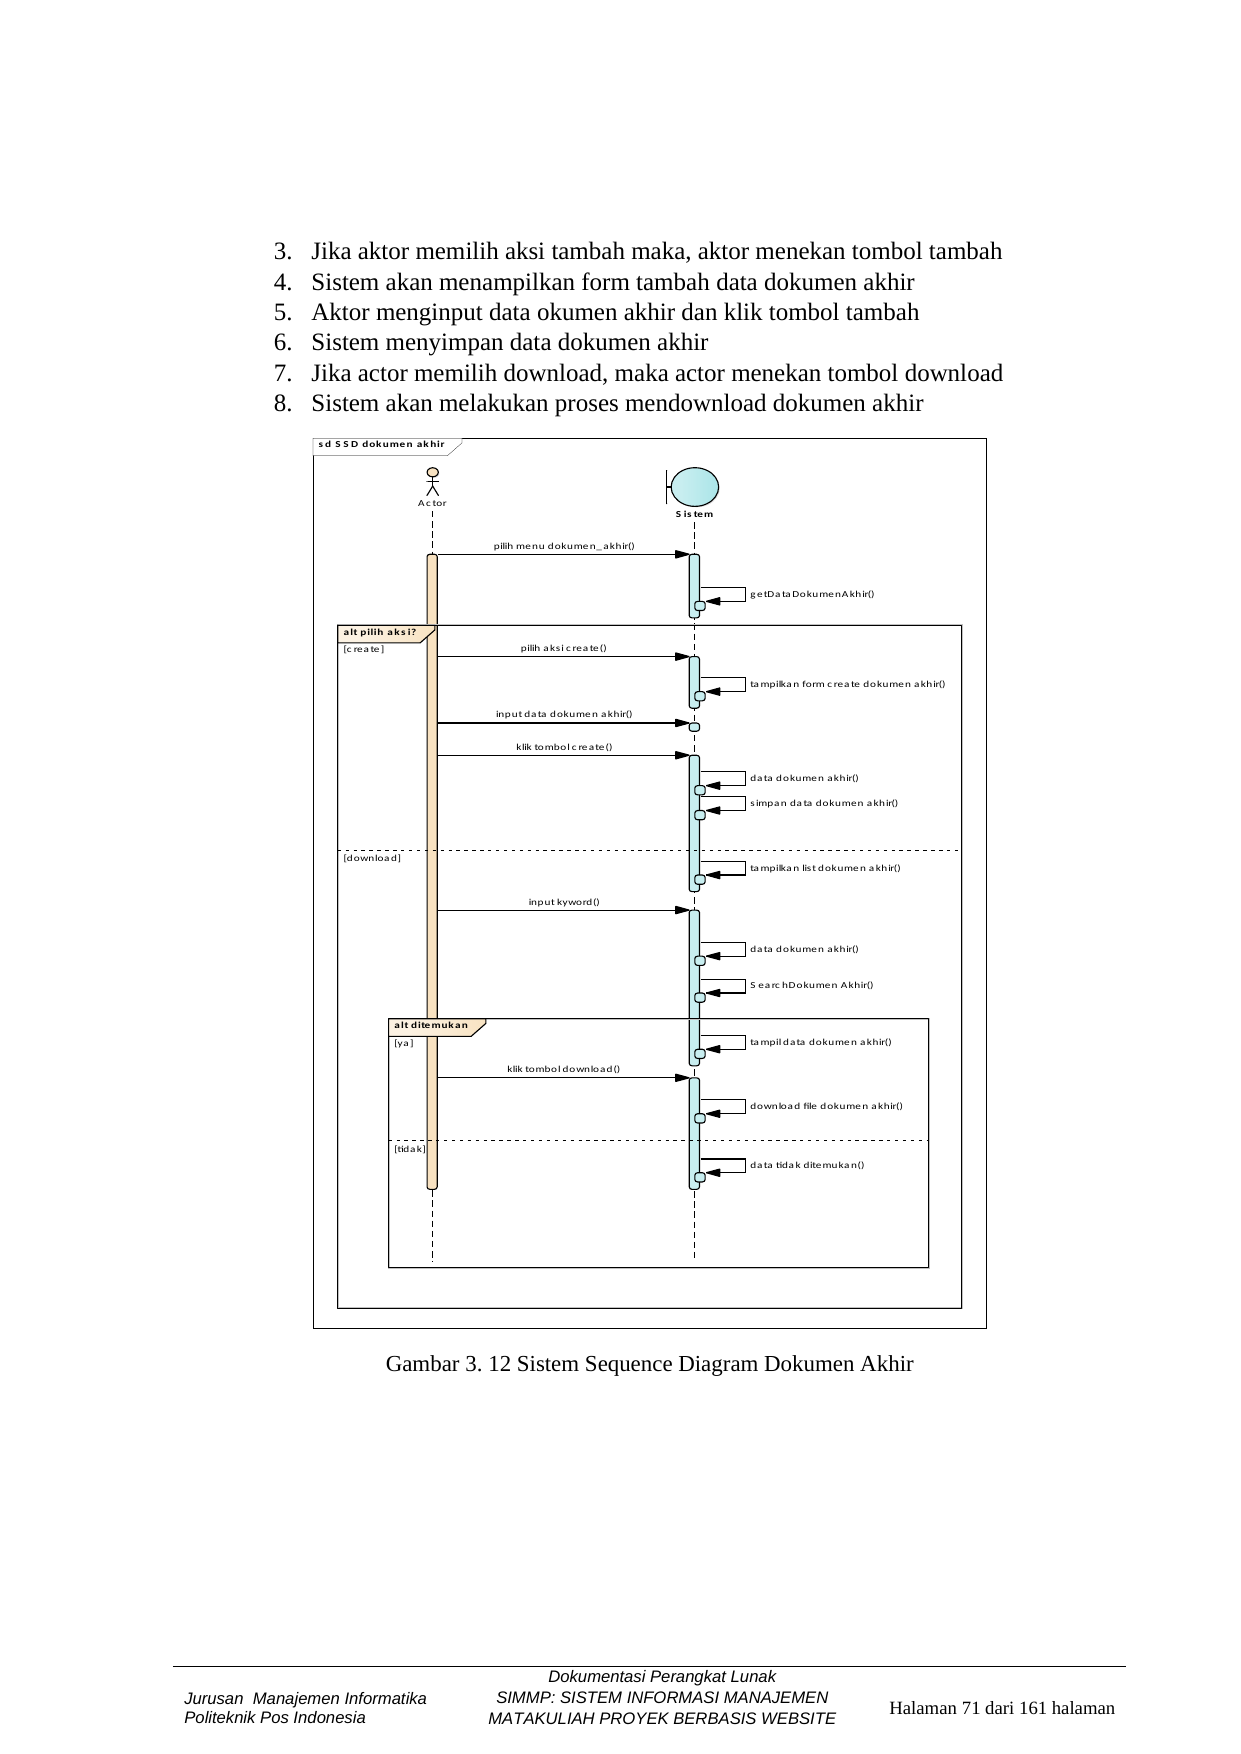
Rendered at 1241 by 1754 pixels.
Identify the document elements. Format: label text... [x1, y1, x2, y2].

text Gambar 3. 12 Sistem Sequence Diagram Dokumen Akhir [236, 1349, 1063, 1376]
list Sistem menyimpan data dokumen akhir [274, 327, 1063, 356]
list Sistem akan melakukan proses mendownload dokumen akhir [274, 388, 1063, 417]
list Aktor menginput data okumen akhir dan klik tombol tambah [274, 297, 1063, 326]
list Jika actor memilih download, maka actor menekan tombol download [274, 358, 1063, 387]
list Jika aktor memilih aksi tambah maka, aktor menekan tombol tambah [274, 236, 1063, 265]
list Sistem akan menampilkan form tambah data dokumen akhir [274, 267, 1063, 295]
